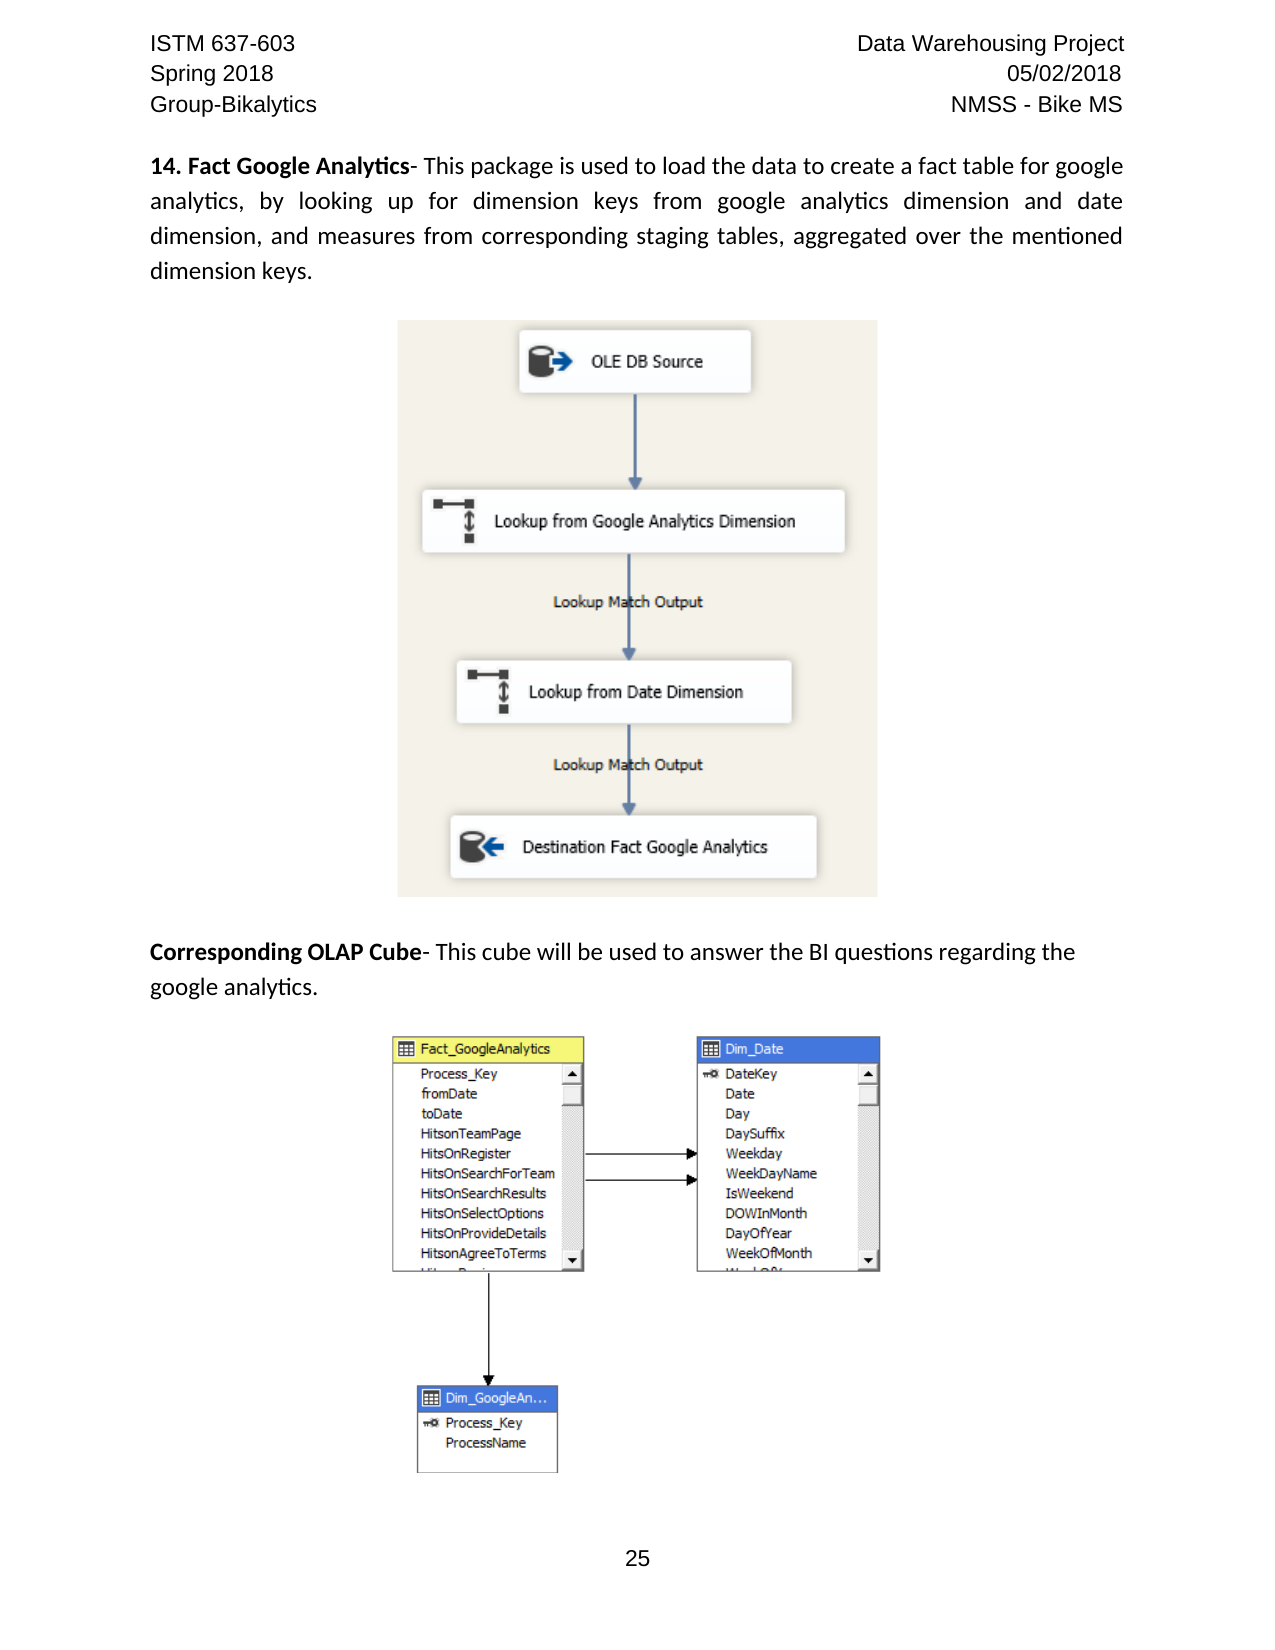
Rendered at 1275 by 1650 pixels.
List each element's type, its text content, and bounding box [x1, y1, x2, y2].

text 14. Fact Google Analytics- This package is used to load the data to create a fact table for google analytics, by looking up for dimension keys from google analytics dimension and date dimension, and measures from corresponding staging tables, aggregated over the mentioned dimension keys. [150, 150, 1125, 286]
picture [397, 320, 878, 897]
picture [392, 1035, 883, 1473]
text Corresponding OLAP Cube- This cube will be used to answer the BI questions regarding the google analytics. [150, 936, 1125, 1001]
